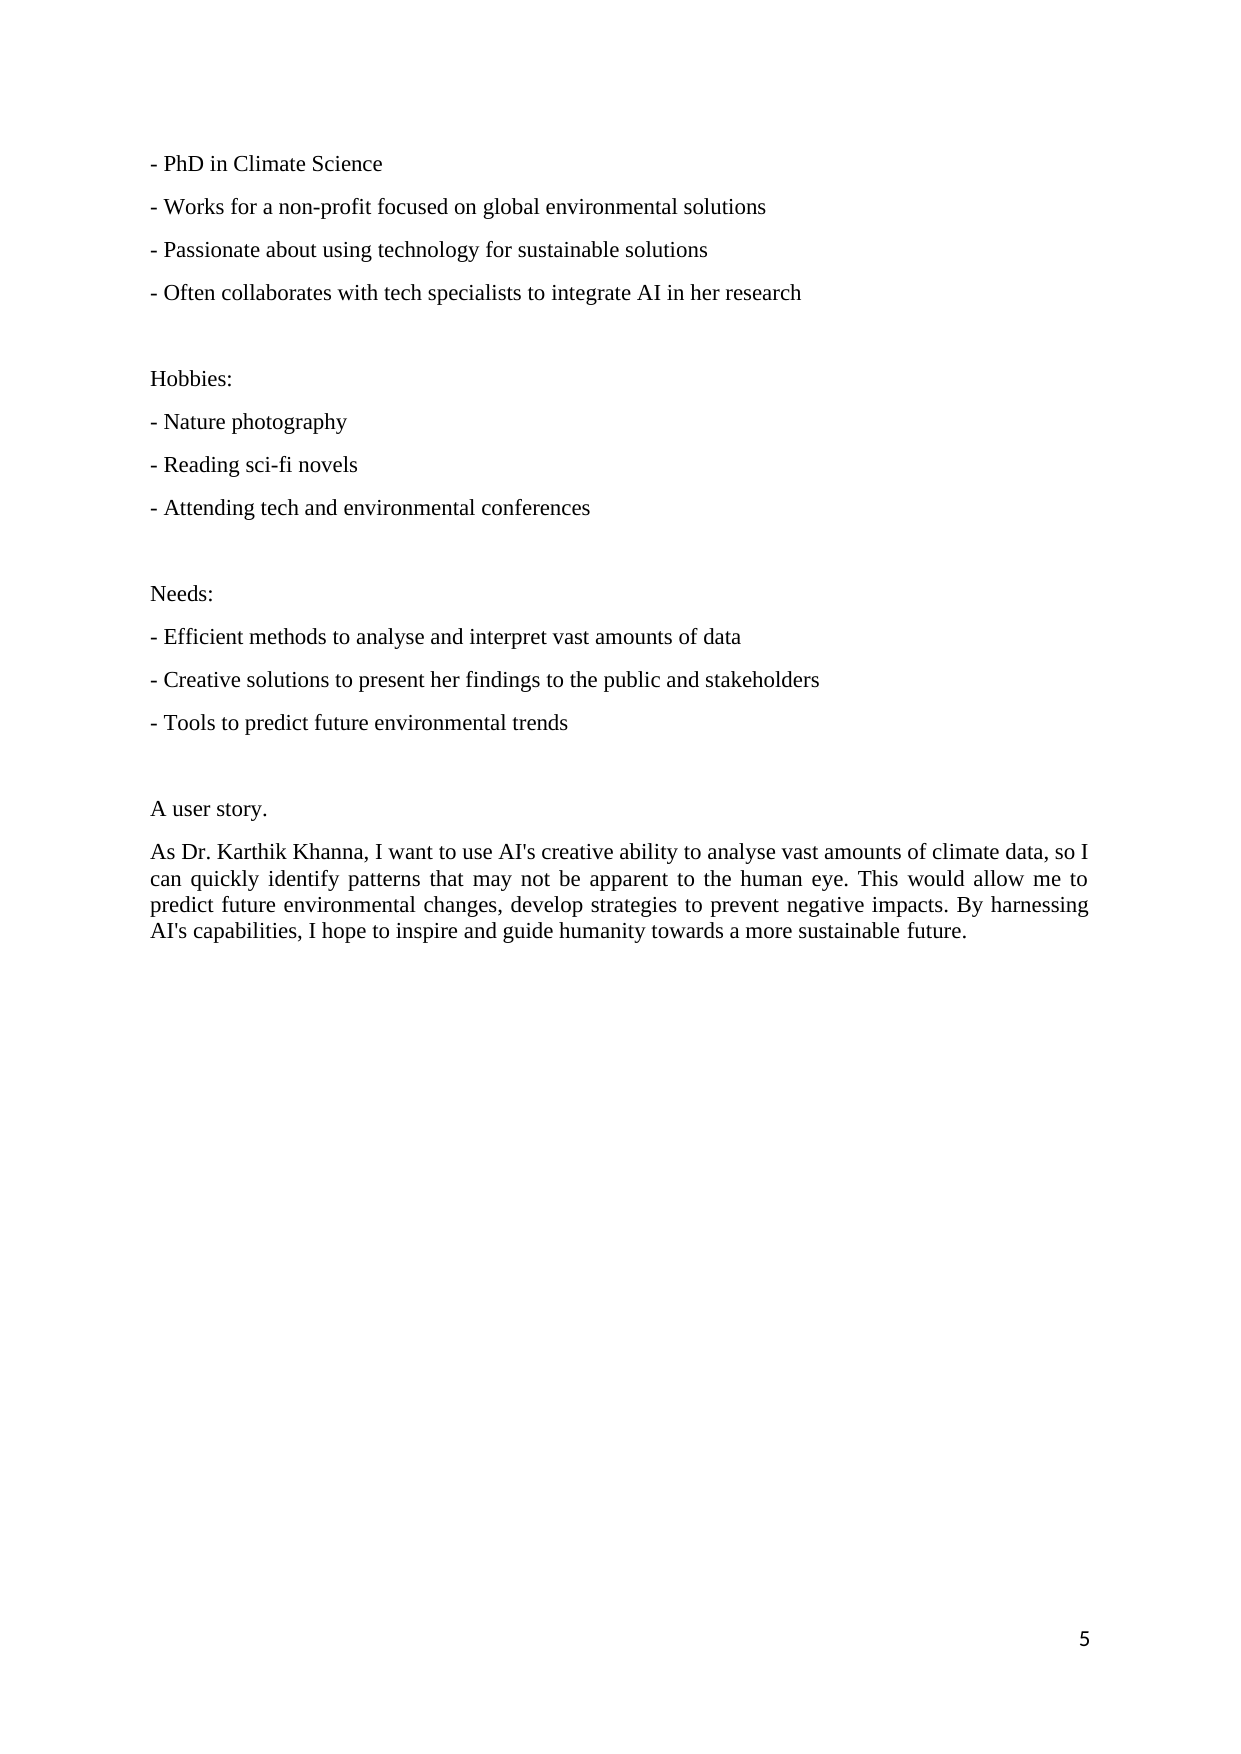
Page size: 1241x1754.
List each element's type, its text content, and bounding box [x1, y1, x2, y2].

text - Nature photography [150, 408, 1090, 434]
text - Tools to predict future environmental trends [150, 709, 1090, 736]
text - Reading sci-fi novels [150, 451, 1090, 477]
text - Often collaborates with tech specialists to integrate AI in her research [150, 279, 1090, 305]
text A user story. [150, 795, 1090, 822]
text As Dr. Karthik Khanna, I want to use AI's creative ability to analyse vast amounts of climate data, so I can quickly identify patterns that may not be apparent to the human eye. This would allow me to predict future environmental changes, develop strategies to prevent negative impacts. By harnessing AI's capabilities, I hope to inspire and guide humanity towards a more sustainable future. [150, 838, 1090, 944]
text - Creative solutions to present her findings to the public and stakeholders [150, 666, 1090, 693]
text - PhD in Climate Science [150, 150, 1090, 176]
text Needs: [150, 580, 1090, 607]
text Hobbies: [150, 365, 1090, 391]
text - Attending tech and environmental conferences [150, 494, 1090, 521]
text - Works for a non-profit focused on global environmental solutions [150, 193, 1090, 219]
text - Efficient methods to analyse and interpret vast amounts of data [150, 623, 1090, 649]
text - Passionate about using technology for sustainable solutions [150, 236, 1090, 262]
